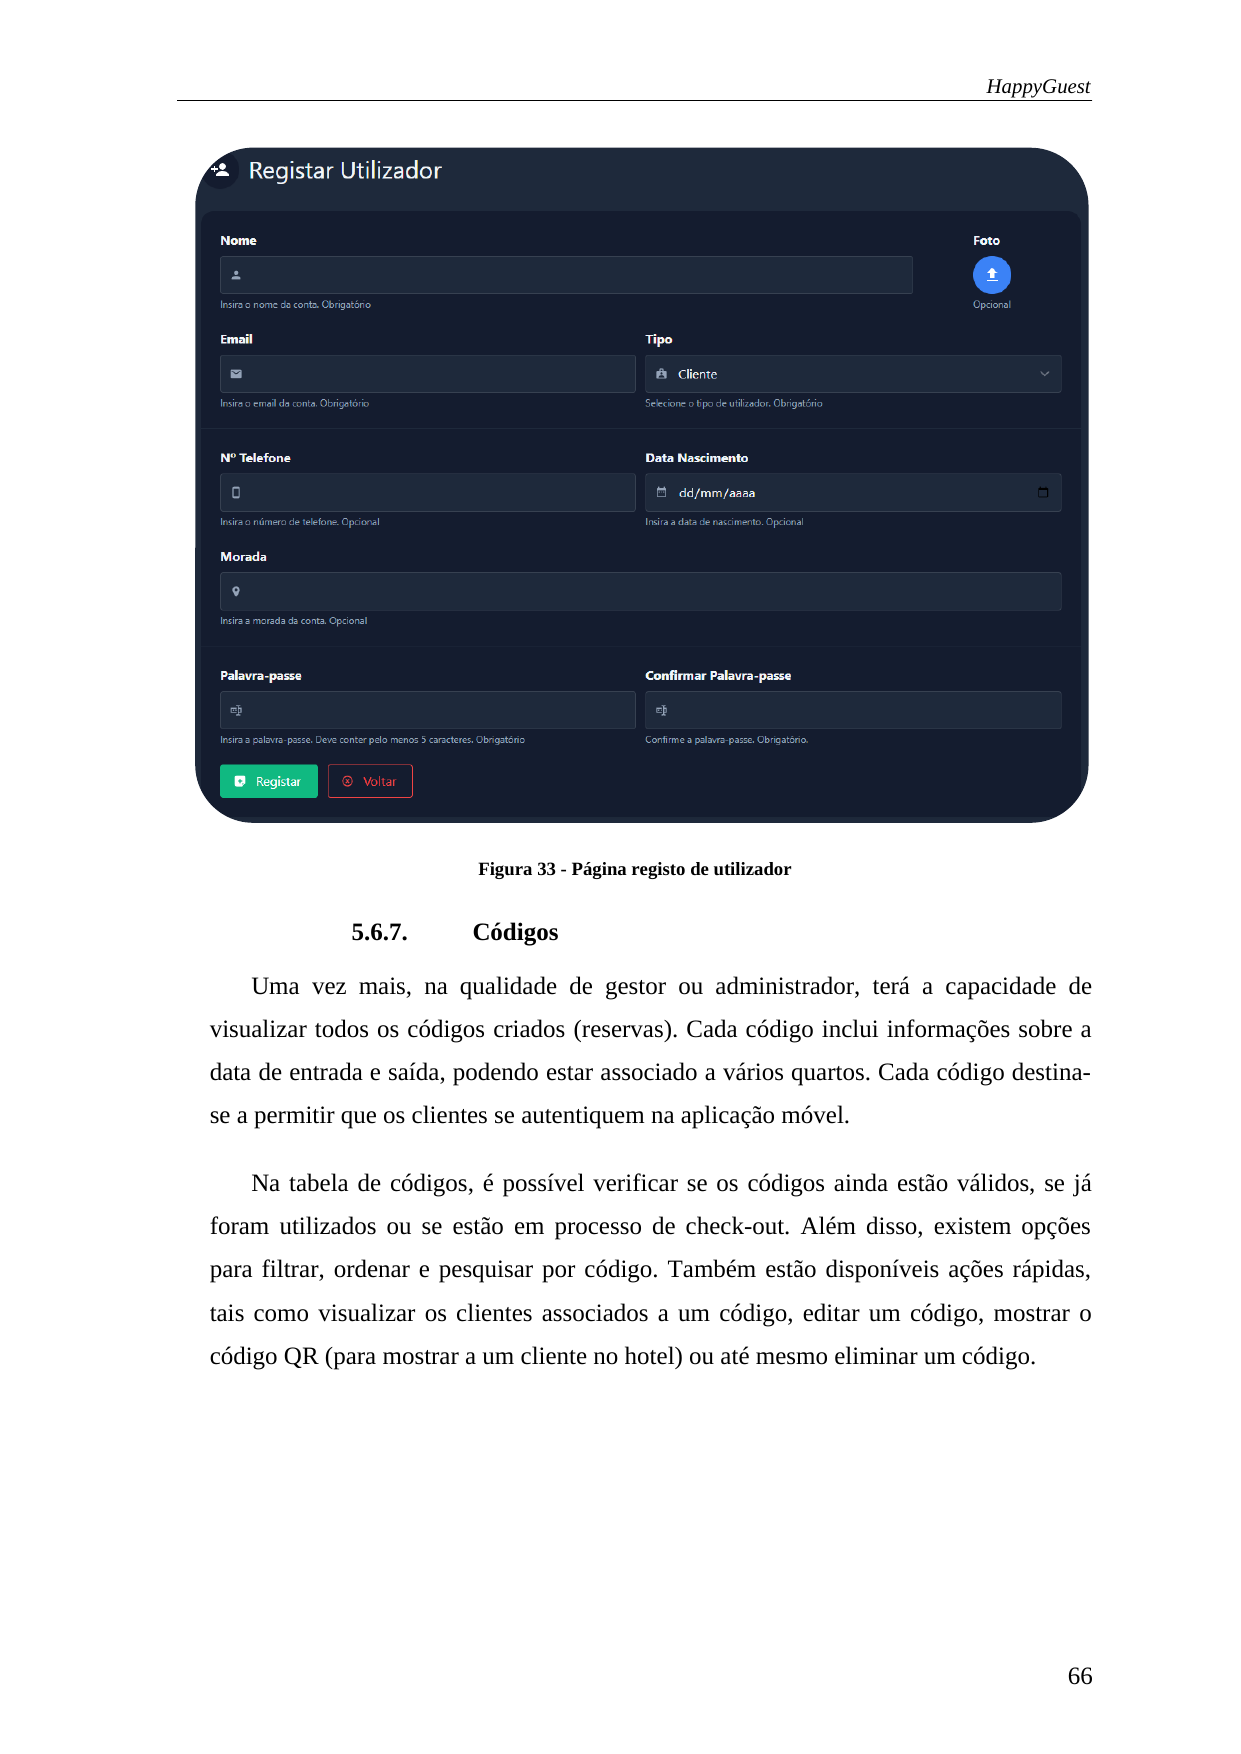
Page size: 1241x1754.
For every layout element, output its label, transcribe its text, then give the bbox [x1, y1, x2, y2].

subtitle Códigos [310, 917, 1092, 946]
text Na tabela de códigos, é possível verificar se os códigos ainda estão válidos, se já foram utilizados ou se estão em processo de check-out. Além disso, existem opções para filtrar, ordenar e pesquisar por código. Também estão disponíveis ações rápidas, tais como visualizar os clientes associados a um código, editar um código, mostrar o código QR (para mostrar a um cliente no hotel) ou até mesmo eliminar um código. [209, 1168, 1092, 1369]
picture [195, 147, 1089, 823]
text Uma vez mais, na qualidade de gestor ou administrador, terá a capacidade de visualizar todos os códigos criados (reservas). Cada código inclui informações sobre a data de entrada e saída, podendo estar associado a vários quartos. Cada código destina-se a permitir que os clientes se autentiquem na aplicação móvel. [209, 971, 1092, 1129]
text Figura 33 - Página registo de utilizador [177, 858, 1092, 879]
